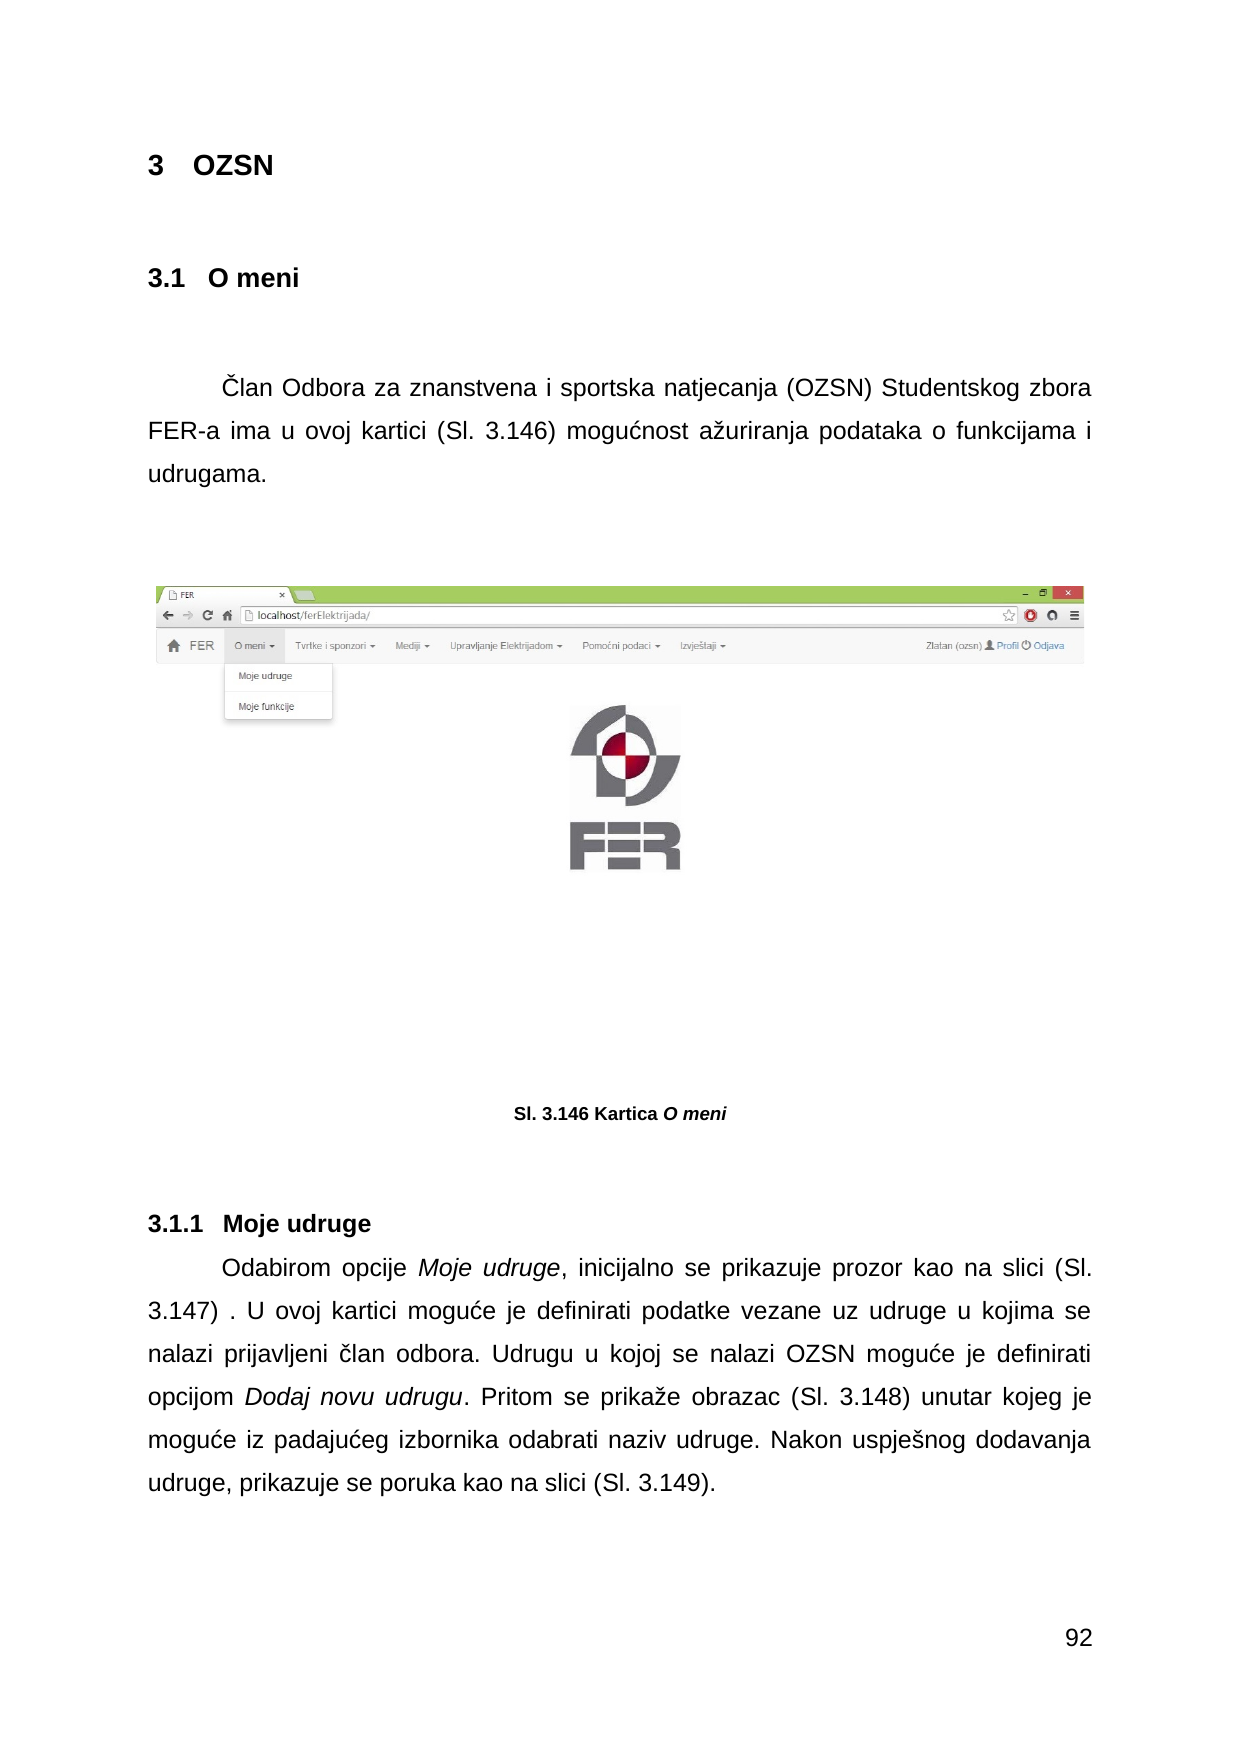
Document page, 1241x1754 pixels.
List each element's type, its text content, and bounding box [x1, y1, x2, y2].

subtitle O meni [148, 262, 1093, 293]
subtitle Moje udruge [148, 1209, 1093, 1238]
subtitle OZSN [148, 148, 1093, 181]
picture [156, 586, 1085, 1083]
